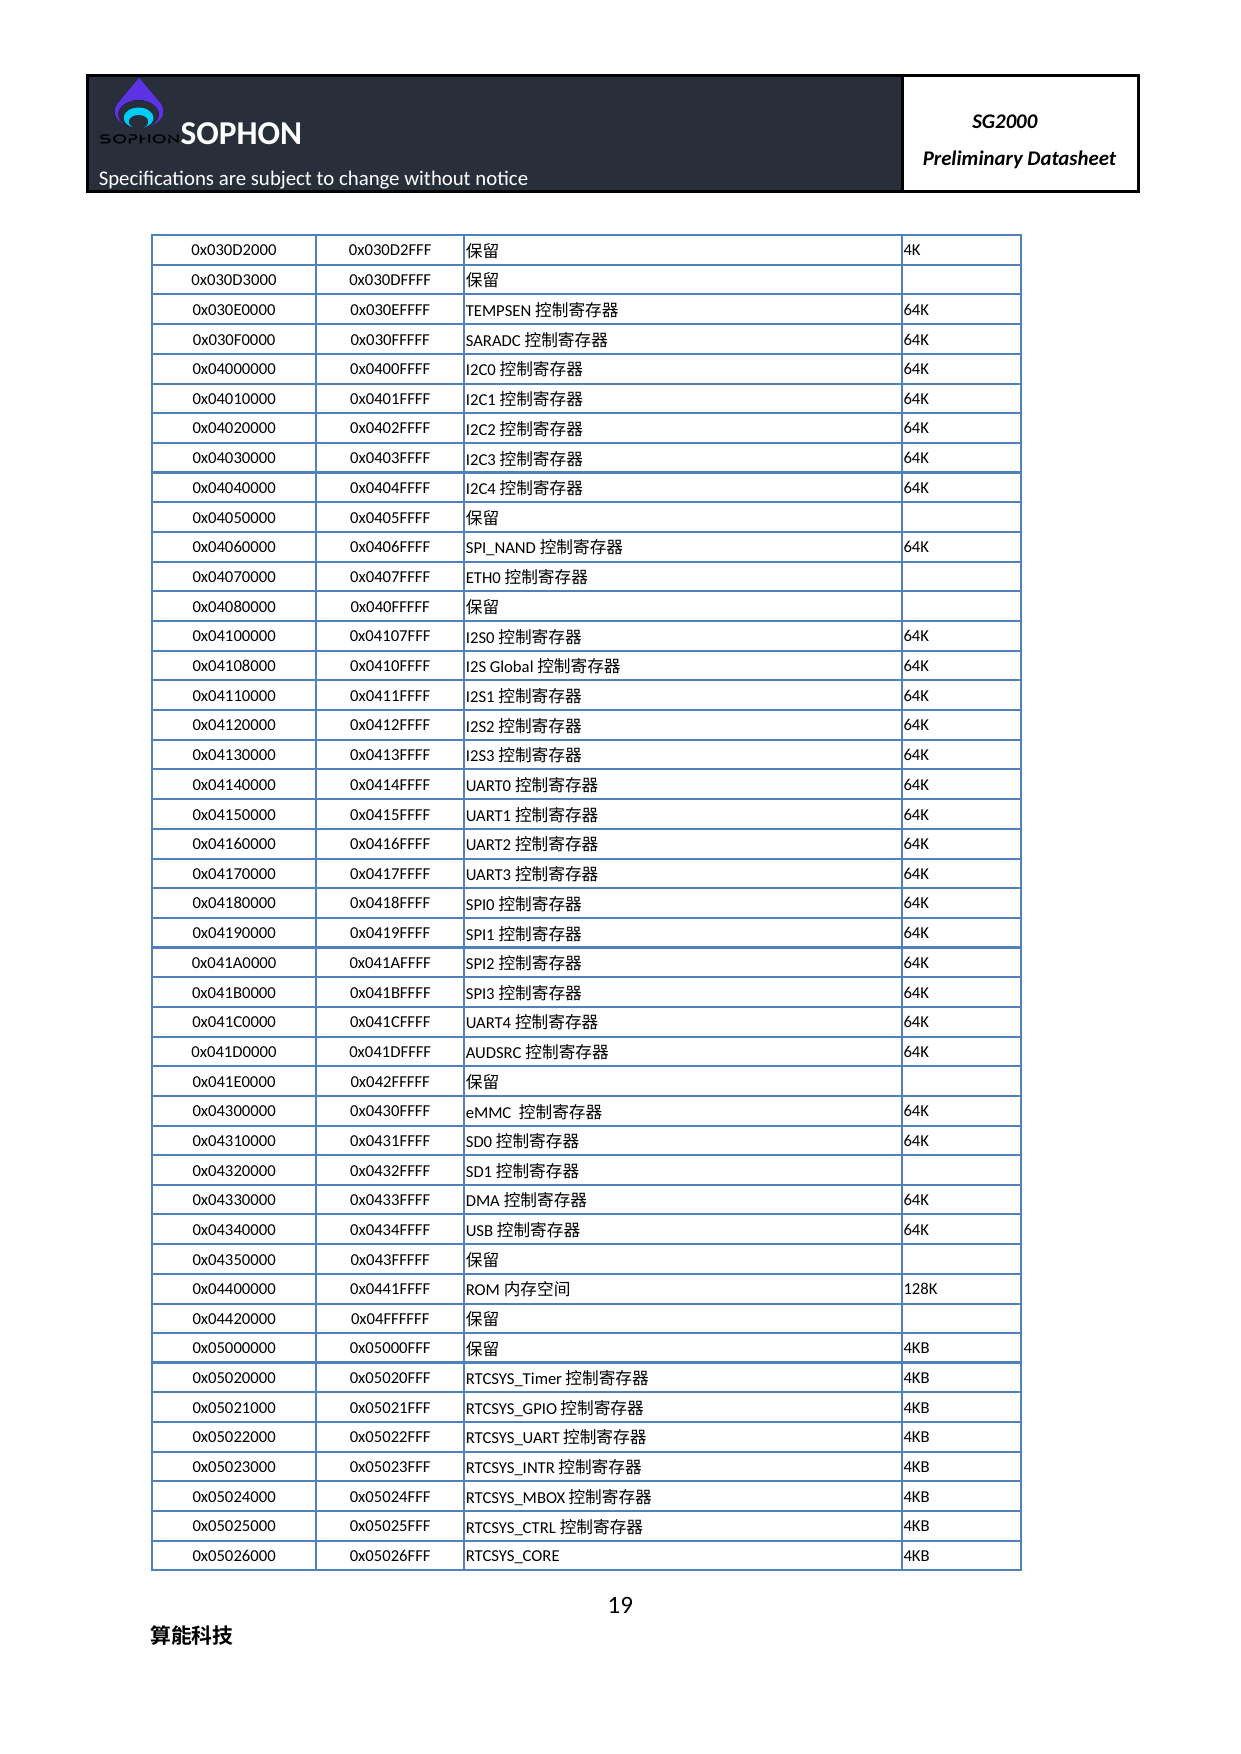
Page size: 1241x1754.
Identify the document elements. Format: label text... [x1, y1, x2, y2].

table_cell I2C3 控制寄存器 [465, 444, 901, 471]
table_cell 0x04350000 [153, 1245, 315, 1273]
table_cell UART0 控制寄存器 [465, 770, 901, 798]
table_cell 4KB [903, 1453, 1020, 1480]
table_cell 保留 [465, 266, 901, 293]
table_cell 4KB [903, 1482, 1020, 1510]
table_cell 4KB [903, 1364, 1020, 1391]
table_cell RTCSYS_CORE [465, 1542, 901, 1569]
table_cell 0x04300000 [153, 1097, 315, 1124]
table_cell 0x05026000 [153, 1542, 315, 1569]
table_cell 0x05000FFF [317, 1334, 463, 1361]
table_cell UART1 控制寄存器 [465, 800, 901, 828]
table_cell 64K [903, 325, 1020, 353]
table_cell I2S1 控制寄存器 [465, 681, 901, 709]
table_cell 0x030D3000 [153, 266, 315, 293]
table_cell UART2 控制寄存器 [465, 830, 901, 857]
table_cell [903, 563, 1020, 590]
table_cell SD0 控制寄存器 [465, 1127, 901, 1154]
table_cell 0x0412FFFF [317, 711, 463, 739]
table_cell 0x05022FFF [317, 1423, 463, 1451]
table_cell I2C1 控制寄存器 [465, 385, 901, 412]
table_cell 0x040FFFFF [317, 592, 463, 620]
table_cell 64K [903, 770, 1020, 798]
table_cell 0x0405FFFF [317, 503, 463, 531]
table_cell 64K [903, 949, 1020, 976]
table_cell 0x030D2000 [153, 236, 315, 264]
table_cell I2S Global 控制寄存器 [465, 652, 901, 679]
table_cell 64K [903, 444, 1020, 471]
table_cell 64K [903, 919, 1020, 946]
table_cell 0x030F0000 [153, 325, 315, 353]
table_cell 保留 [465, 503, 901, 531]
table_cell I2S3 控制寄存器 [465, 741, 901, 768]
table_cell 64K [903, 1038, 1020, 1065]
table_cell 0x04180000 [153, 889, 315, 917]
table_cell SD1 控制寄存器 [465, 1156, 901, 1184]
table_cell 0x04000000 [153, 355, 315, 382]
table_cell 0x041C0000 [153, 1008, 315, 1036]
table_cell I2C0 控制寄存器 [465, 355, 901, 382]
table_cell 64K [903, 385, 1020, 412]
table_cell [903, 1245, 1020, 1273]
table_cell 0x0441FFFF [317, 1275, 463, 1302]
table_cell 0x04310000 [153, 1127, 315, 1154]
table_cell 0x05021000 [153, 1393, 315, 1421]
table_cell 0x0407FFFF [317, 563, 463, 590]
table_cell 保留 [465, 592, 901, 620]
table_cell 0x04050000 [153, 503, 315, 531]
table_cell 0x04420000 [153, 1305, 315, 1332]
table_cell 0x05025000 [153, 1512, 315, 1539]
table_cell 4KB [903, 1542, 1020, 1569]
table_cell [903, 503, 1020, 531]
table_cell 0x041BFFFF [317, 978, 463, 1006]
table_cell 0x04060000 [153, 533, 315, 561]
table_cell I2S0 控制寄存器 [465, 622, 901, 649]
table_cell 0x05024FFF [317, 1482, 463, 1510]
table_cell 0x0417FFFF [317, 860, 463, 887]
table_cell 0x030DFFFF [317, 266, 463, 293]
table_cell USB 控制寄存器 [465, 1215, 901, 1243]
table_cell 0x041AFFFF [317, 949, 463, 976]
table_cell 保留 [465, 236, 901, 264]
table_cell 64K [903, 1008, 1020, 1036]
table_cell 0x05022000 [153, 1423, 315, 1451]
table_cell 4KB [903, 1512, 1020, 1539]
table_cell eMMC 控制寄存器 [465, 1097, 901, 1124]
table_cell 0x0416FFFF [317, 830, 463, 857]
table_cell 64K [903, 414, 1020, 442]
table_cell 0x04080000 [153, 592, 315, 620]
table_cell 保留 [465, 1305, 901, 1332]
table_cell 64K [903, 533, 1020, 561]
table_cell SPI1 控制寄存器 [465, 919, 901, 946]
table_cell 64K [903, 1186, 1020, 1213]
table_cell 0x04170000 [153, 860, 315, 887]
table_cell 64K [903, 1215, 1020, 1243]
picture [98, 77, 181, 145]
table_cell 0x0401FFFF [317, 385, 463, 412]
table_cell 0x04120000 [153, 711, 315, 739]
table_cell 0x0434FFFF [317, 1215, 463, 1243]
table_cell RTCSYS_Timer控制寄存器 [465, 1364, 901, 1391]
table_cell 0x041DFFFF [317, 1038, 463, 1065]
table_cell 0x04400000 [153, 1275, 315, 1302]
table_cell 0x041E0000 [153, 1067, 315, 1095]
table_cell 0x042FFFFF [317, 1067, 463, 1095]
table_cell 0x041A0000 [153, 949, 315, 976]
table_cell 0x05020000 [153, 1364, 315, 1391]
table_cell 0x04140000 [153, 770, 315, 798]
table_cell 0x043FFFFF [317, 1245, 463, 1273]
table_cell 0x0413FFFF [317, 741, 463, 768]
table_cell 4KB [903, 1393, 1020, 1421]
table_cell SARADC 控制寄存器 [465, 325, 901, 353]
table_cell [903, 266, 1020, 293]
table_cell 0x04340000 [153, 1215, 315, 1243]
table_cell [903, 1305, 1020, 1332]
table_cell 0x0411FFFF [317, 681, 463, 709]
table_cell 0x05026FFF [317, 1542, 463, 1569]
table_cell 保留 [465, 1334, 901, 1361]
table_cell 0x0430FFFF [317, 1097, 463, 1124]
table_cell UART3 控制寄存器 [465, 860, 901, 887]
table_cell 128K [903, 1275, 1020, 1302]
table_cell 64K [903, 295, 1020, 323]
table_cell 0x04030000 [153, 444, 315, 471]
table_cell 0x04130000 [153, 741, 315, 768]
table_cell SPI_NAND 控制寄存器 [465, 533, 901, 561]
table_cell 0x030FFFFF [317, 325, 463, 353]
table_cell RTCSYS_MBOX控制寄存器 [465, 1482, 901, 1510]
table_cell 64K [903, 711, 1020, 739]
table_cell 0x04070000 [153, 563, 315, 590]
table_cell 0x05023000 [153, 1453, 315, 1480]
table_cell 0x0410FFFF [317, 652, 463, 679]
table_cell 0x041D0000 [153, 1038, 315, 1065]
table_cell 0x0415FFFF [317, 800, 463, 828]
table_cell 0x030E0000 [153, 295, 315, 323]
table_cell 64K [903, 978, 1020, 1006]
table_cell 0x0418FFFF [317, 889, 463, 917]
table_cell RTCSYS_INTR控制寄存器 [465, 1453, 901, 1480]
table_cell I2S2 控制寄存器 [465, 711, 901, 739]
table_cell I2C4 控制寄存器 [465, 474, 901, 501]
table_cell 64K [903, 800, 1020, 828]
table_cell 4KB [903, 1334, 1020, 1361]
table_cell 0x05021FFF [317, 1393, 463, 1421]
table_cell 0x0402FFFF [317, 414, 463, 442]
table_cell SPI2 控制寄存器 [465, 949, 901, 976]
table_cell 0x0431FFFF [317, 1127, 463, 1154]
table_cell UART4 控制寄存器 [465, 1008, 901, 1036]
table_cell SPI0 控制寄存器 [465, 889, 901, 917]
table_cell 0x04FFFFFF [317, 1305, 463, 1332]
table_cell 0x041CFFFF [317, 1008, 463, 1036]
table_cell 0x04320000 [153, 1156, 315, 1184]
table_cell 0x04190000 [153, 919, 315, 946]
table_cell 0x04330000 [153, 1186, 315, 1213]
table_cell 64K [903, 355, 1020, 382]
table_cell 0x04150000 [153, 800, 315, 828]
table_cell 64K [903, 830, 1020, 857]
table_cell 4KB [903, 1423, 1020, 1451]
table_cell [903, 592, 1020, 620]
table_cell 保留 [465, 1067, 901, 1095]
table_cell 64K [903, 860, 1020, 887]
table_cell DMA 控制寄存器 [465, 1186, 901, 1213]
table_cell 0x0400FFFF [317, 355, 463, 382]
table_cell 0x04040000 [153, 474, 315, 501]
table_cell 0x0432FFFF [317, 1156, 463, 1184]
table_cell 0x0403FFFF [317, 444, 463, 471]
table_cell [903, 1067, 1020, 1095]
table_cell 0x04020000 [153, 414, 315, 442]
table_cell 0x030EFFFF [317, 295, 463, 323]
table_cell 64K [903, 1097, 1020, 1124]
table_cell 0x030D2FFF [317, 236, 463, 264]
table_cell 64K [903, 741, 1020, 768]
table_cell 0x04110000 [153, 681, 315, 709]
table_cell 64K [903, 622, 1020, 649]
table_cell 0x0419FFFF [317, 919, 463, 946]
table_cell 0x0433FFFF [317, 1186, 463, 1213]
table_cell 0x04100000 [153, 622, 315, 649]
table_cell 0x04160000 [153, 830, 315, 857]
table_cell 0x04107FFF [317, 622, 463, 649]
table_cell 4K [903, 236, 1020, 264]
table_cell 0x0404FFFF [317, 474, 463, 501]
table_cell 0x04010000 [153, 385, 315, 412]
table_cell 0x04108000 [153, 652, 315, 679]
table_cell 64K [903, 474, 1020, 501]
table_cell RTCSYS_GPIO控制寄存器 [465, 1393, 901, 1421]
table_cell TEMPSEN 控制寄存器 [465, 295, 901, 323]
table_cell SPI3 控制寄存器 [465, 978, 901, 1006]
table_cell 0x0406FFFF [317, 533, 463, 561]
table_cell AUDSRC 控制寄存器 [465, 1038, 901, 1065]
table_cell 0x05025FFF [317, 1512, 463, 1539]
table_cell [903, 1156, 1020, 1184]
table_cell 0x0414FFFF [317, 770, 463, 798]
table_cell 64K [903, 652, 1020, 679]
table_cell 0x05023FFF [317, 1453, 463, 1480]
table_cell 64K [903, 681, 1020, 709]
table_cell I2C2 控制寄存器 [465, 414, 901, 442]
table_cell 0x05024000 [153, 1482, 315, 1510]
table_cell RTCSYS_CTRL 控制寄存器 [465, 1512, 901, 1539]
table_cell ROM 内存空间 [465, 1275, 901, 1302]
table_cell 保留 [465, 1245, 901, 1273]
table_cell ETH0 控制寄存器 [465, 563, 901, 590]
table_cell 0x05020FFF [317, 1364, 463, 1391]
table_cell 64K [903, 889, 1020, 917]
table_cell RTCSYS_UART控制寄存器 [465, 1423, 901, 1451]
table_cell 0x05000000 [153, 1334, 315, 1361]
table_cell 64K [903, 1127, 1020, 1154]
table_cell 0x041B0000 [153, 978, 315, 1006]
